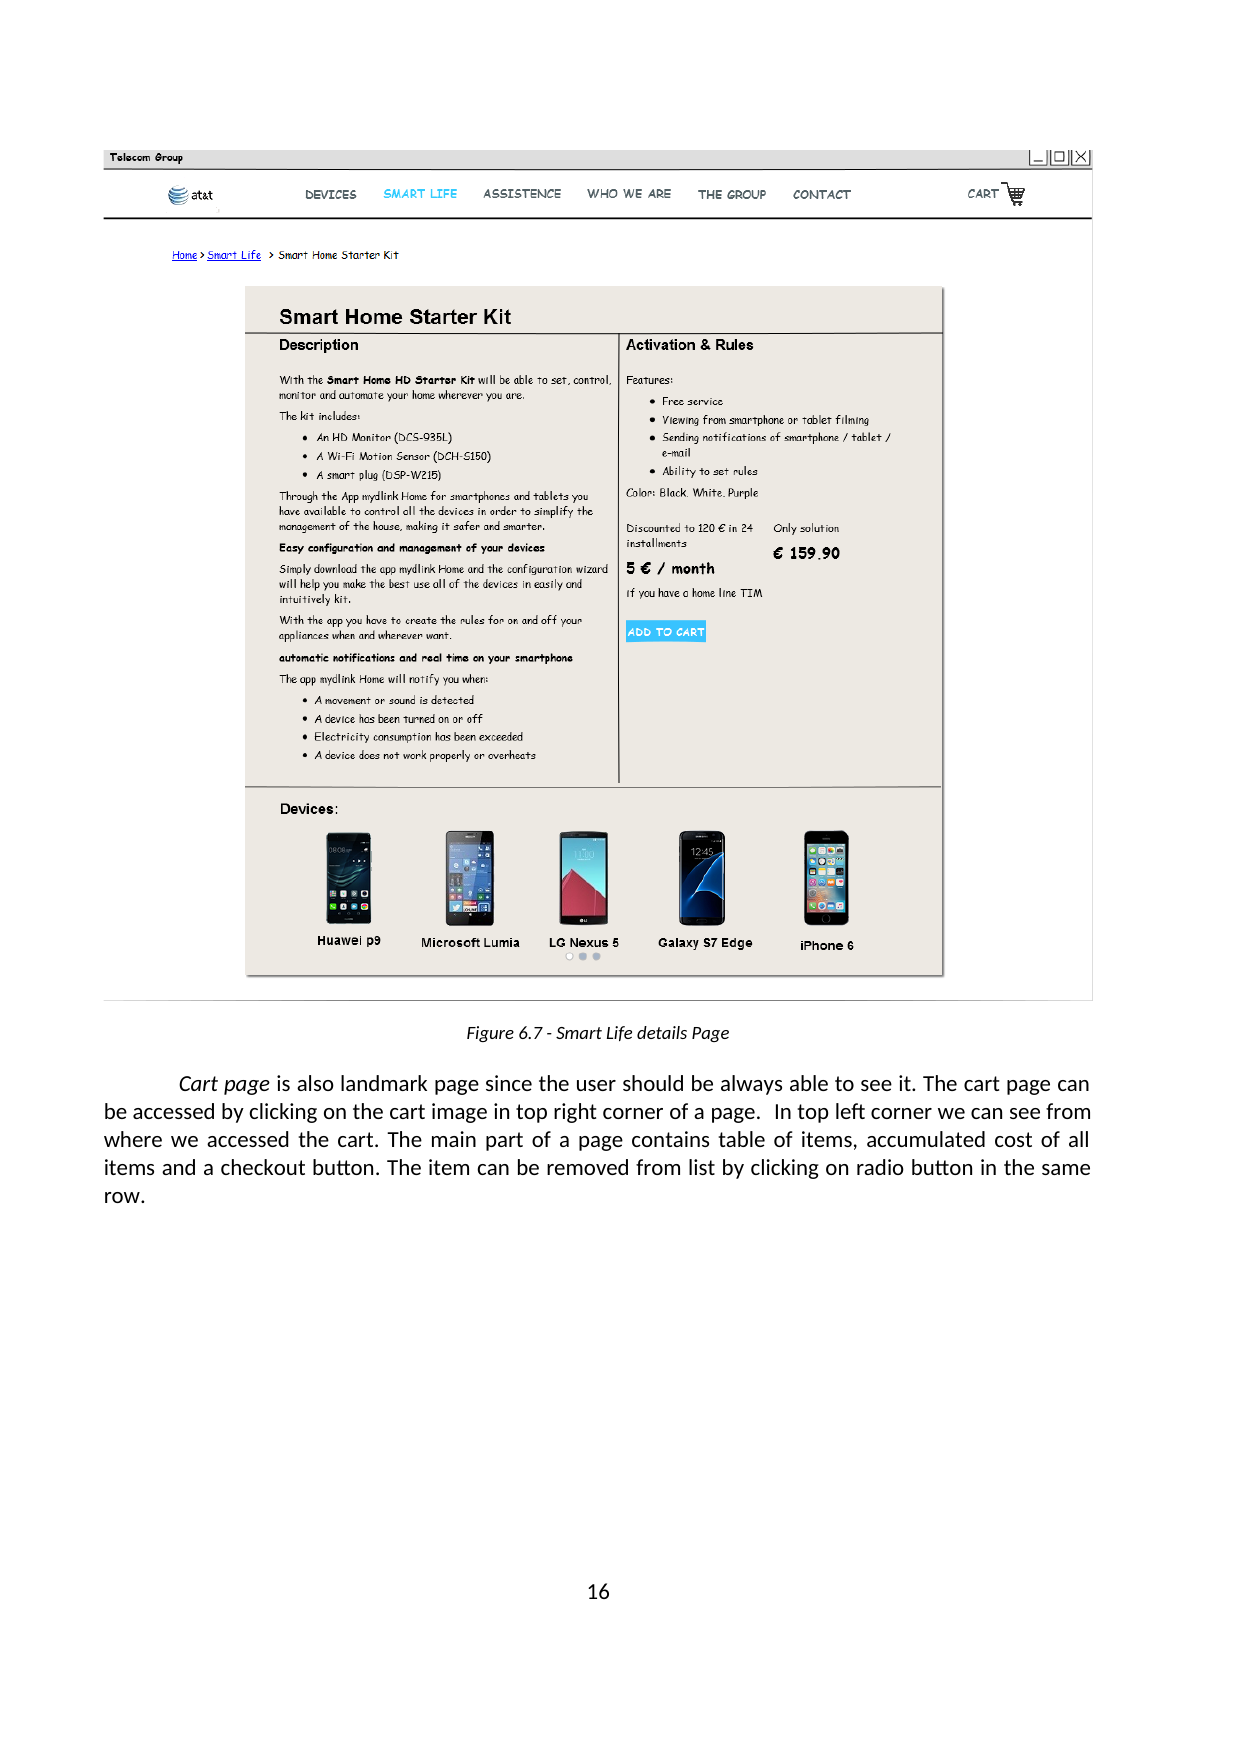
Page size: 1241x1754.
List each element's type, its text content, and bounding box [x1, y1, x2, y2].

text Cart page is also landmark page since the user should be always able to see it. The cart page can be accessed by clicking on the cart image in top right corner of a page. In top left corner we can see from where we accessed the cart. The main part of a page contains table of items, accumulated cost of all items and a checkout button. The item can be removed from list by clicking on radio button in the same row. [103, 1069, 1093, 1209]
picture [103, 150, 1093, 1001]
text Figure 6.7 - Smart Life details Page [103, 1021, 1093, 1044]
